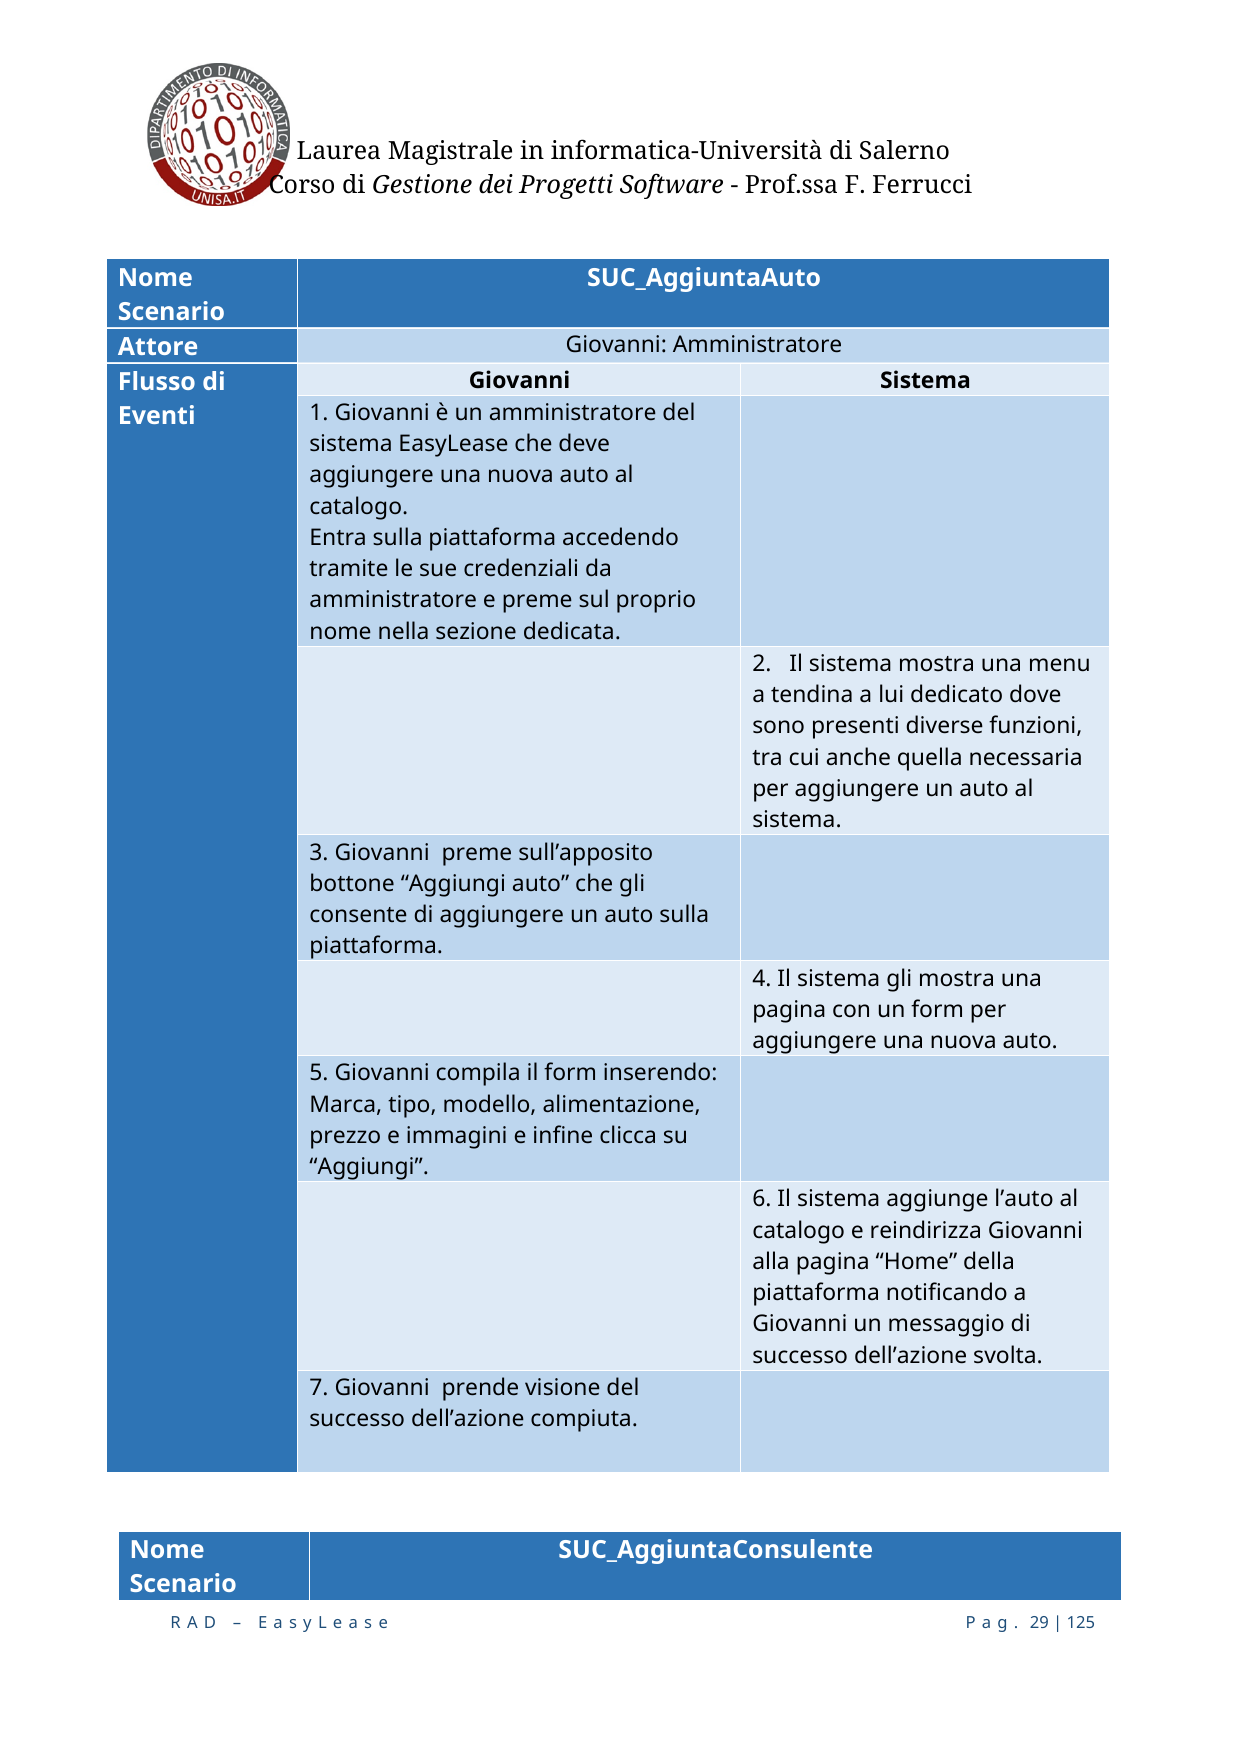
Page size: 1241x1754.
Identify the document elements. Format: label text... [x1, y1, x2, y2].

table_cell [741, 396, 1109, 646]
table_header Nome Scenario [107, 259, 297, 327]
table_header SUC_AggiuntaConsulente [310, 1532, 1121, 1600]
table_cell 6. Il sistema aggiunge l’auto al catalogo e reindirizza Giovanni alla pagina “Home” della piattaforma notificando a Giovanni un messaggio di successo dell’azione svolta. [741, 1182, 1109, 1370]
table_cell 3. Giovanni preme sull’apposito bottone “Aggiungi auto” che gli consente di aggiungere un auto sulla piattaforma. [298, 835, 740, 960]
table_cell Giovanni [298, 364, 740, 395]
table_cell 4. Il sistema gli mostra una pagina con un form per aggiungere una nuova auto. [741, 961, 1109, 1055]
table_cell [298, 1182, 740, 1370]
table_cell 5. Giovanni compila il form inserendo: Marca, tipo, modello, alimentazione, prezzo e immagini e infine clicca su “Aggiungi”. [298, 1056, 740, 1181]
table_cell [741, 835, 1109, 960]
picture [147, 63, 290, 206]
table_cell Giovanni: Amministratore [298, 329, 1109, 362]
table_cell Attore [107, 329, 297, 362]
table_header Nome Scenario [119, 1532, 309, 1600]
table_cell [741, 1056, 1109, 1181]
table_cell Sistema [741, 364, 1109, 395]
table_cell 2. Il sistema mostra una menu a tendina a lui dedicato dove sono presenti diverse funzioni, tra cui anche quella necessaria per aggiungere un auto al sistema. [741, 647, 1109, 834]
table_cell [298, 647, 740, 834]
table_cell [298, 961, 740, 1055]
table_header SUC_AggiuntaAuto [298, 259, 1109, 327]
table_cell [741, 1371, 1109, 1472]
table_cell 1. Giovanni è un amministratore del sistema EasyLease che deve aggiungere una nuova auto al catalogo. Entra sulla piattaforma accedendo tramite le sue credenziali da amministratore e preme sul proprio nome nella sezione dedicata. [298, 396, 740, 646]
table_cell Flusso di Eventi [107, 364, 297, 1472]
table_cell 7. Giovanni prende visione del successo dell’azione compiuta. [298, 1371, 740, 1472]
